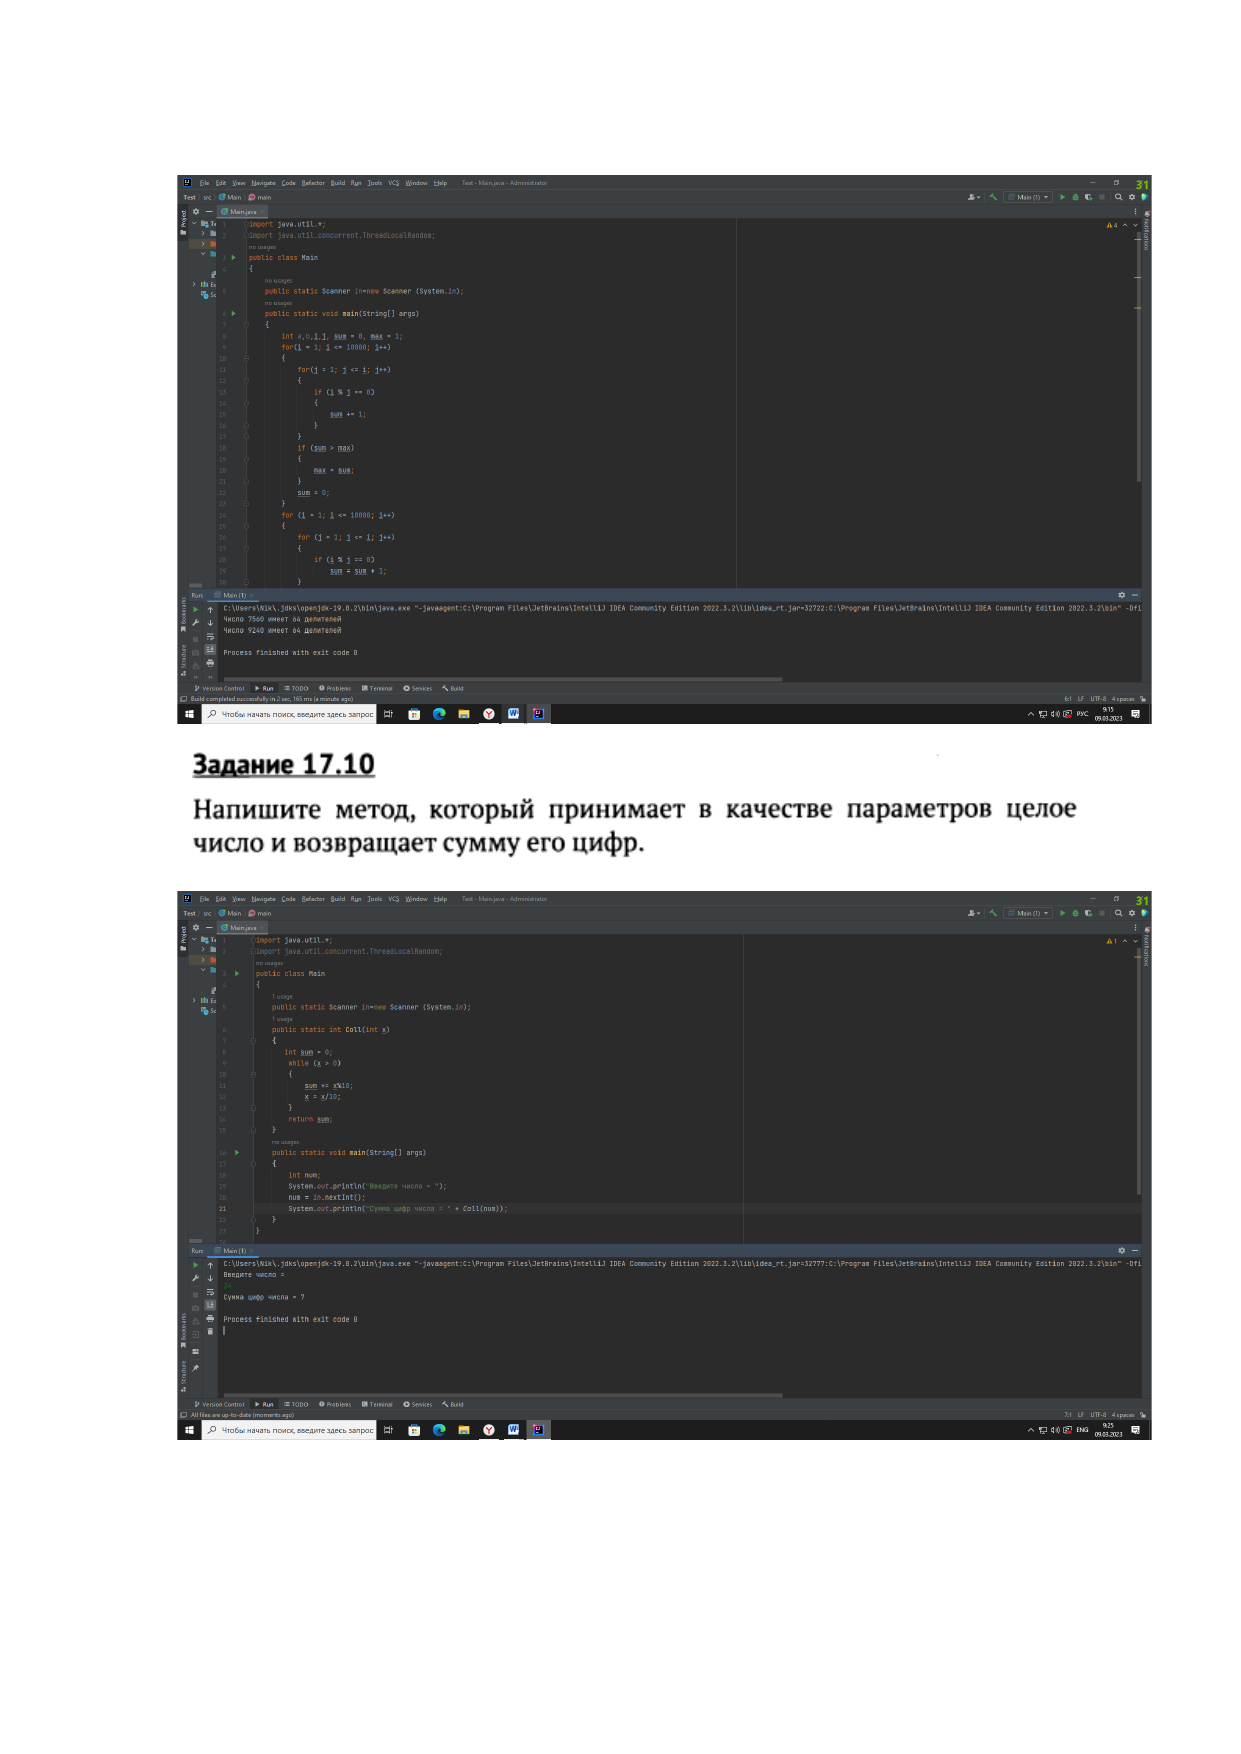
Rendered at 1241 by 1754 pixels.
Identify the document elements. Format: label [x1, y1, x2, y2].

picture [177, 742, 1100, 873]
picture [177, 891, 1152, 1440]
picture [177, 175, 1152, 724]
